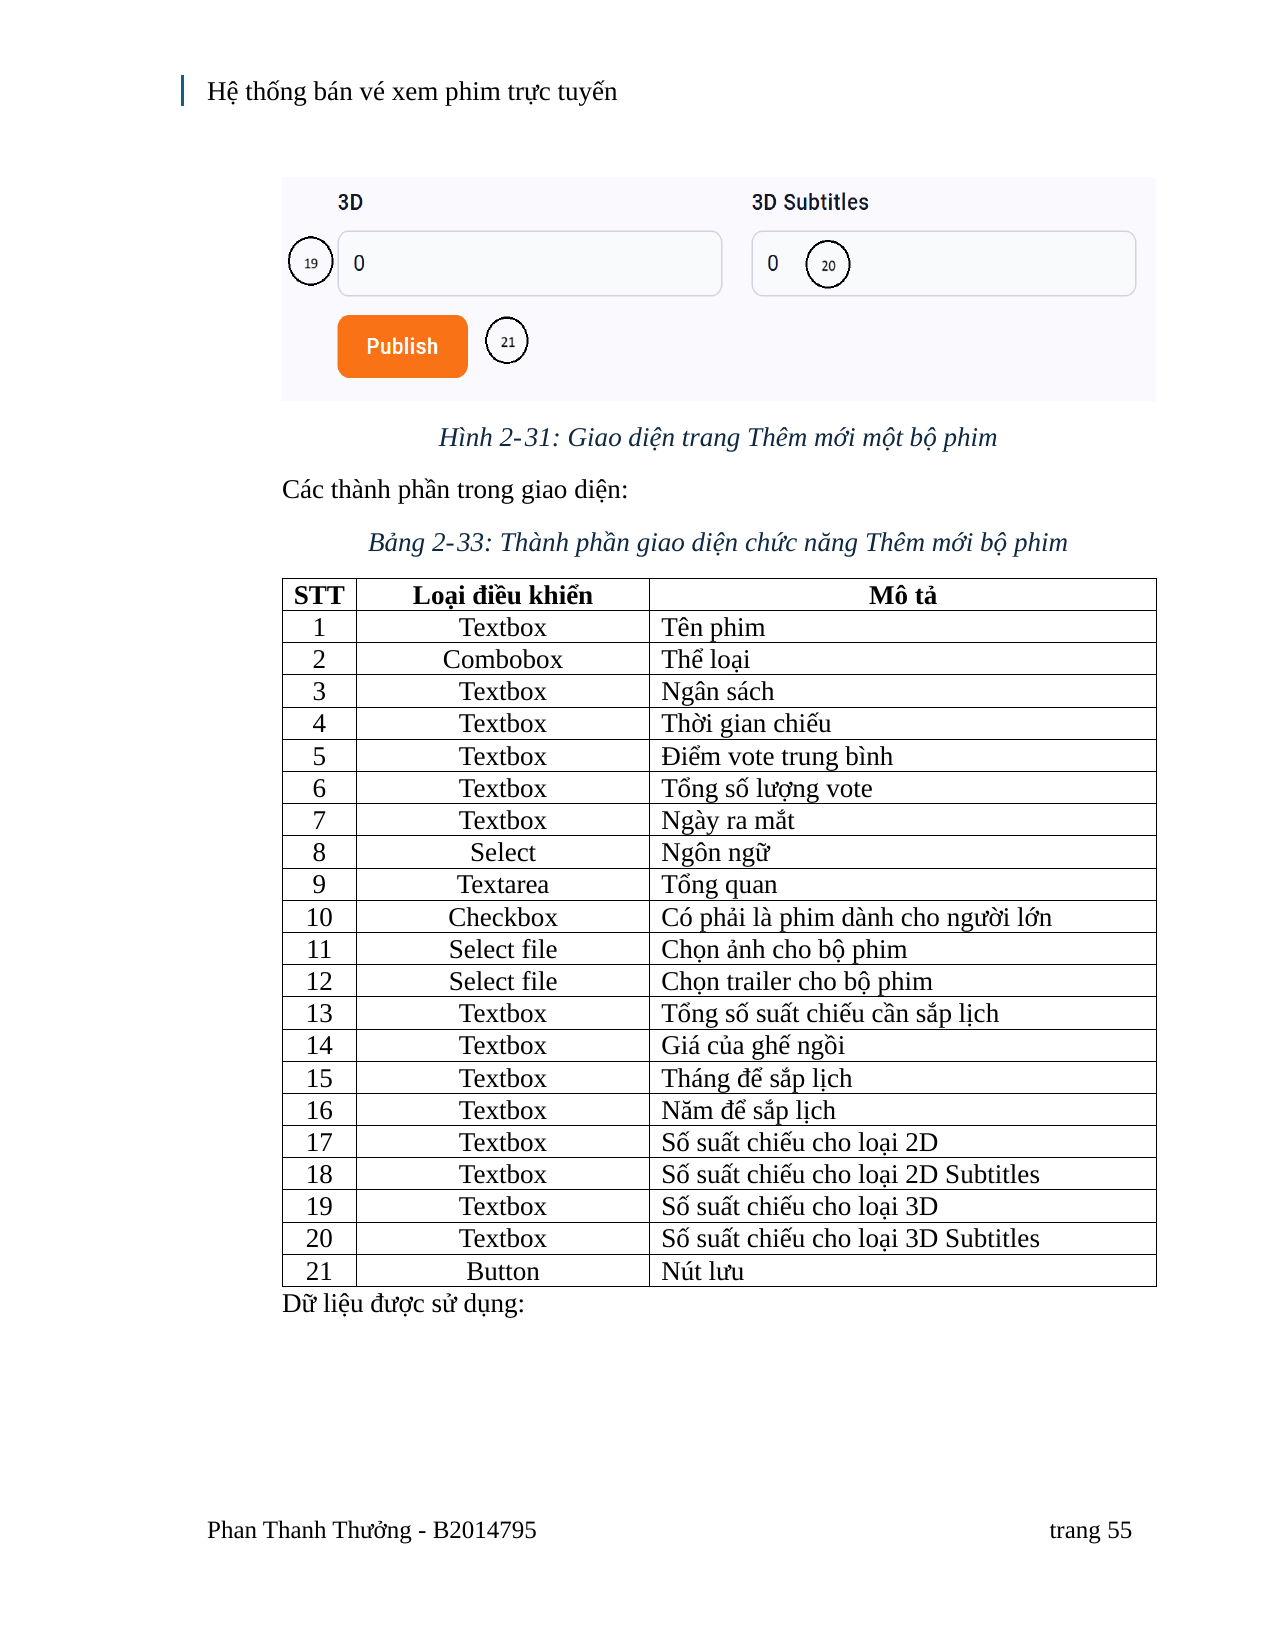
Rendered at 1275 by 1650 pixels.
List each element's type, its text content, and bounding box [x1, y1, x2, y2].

table_cell Nút lưu [650, 1255, 1156, 1286]
table_cell 6 [283, 772, 356, 803]
table_cell Textbox [357, 772, 649, 803]
table_cell 17 [283, 1126, 356, 1157]
table_cell Số suất chiếu cho loại 3D [650, 1190, 1156, 1222]
text Bảng 2-33: Thành phần giao diện chức năng Thêm mới bộ phim [207, 526, 1157, 557]
table_cell 12 [283, 965, 356, 996]
table_cell Textbox [357, 997, 649, 1028]
table_cell Tháng để sắp lịch [650, 1062, 1156, 1093]
table_cell Ngôn ngữ [650, 836, 1156, 867]
table_cell 10 [283, 901, 356, 932]
picture [281, 177, 1156, 401]
table_cell Điểm vote trung bình [650, 740, 1156, 771]
table_header STT [283, 579, 356, 610]
table_cell Checkbox [357, 901, 649, 932]
table_cell Textbox [357, 740, 649, 771]
table_cell Số suất chiếu cho loại 2D [650, 1126, 1156, 1157]
table_cell Tổng quan [650, 869, 1156, 900]
table_cell Select file [357, 933, 649, 964]
text Dữ liệu được sử dụng: [207, 1287, 1157, 1318]
table_cell Ngân sách [650, 675, 1156, 707]
table_cell Tổng số lượng vote [650, 772, 1156, 803]
table_cell Textbox [357, 1158, 649, 1189]
table_cell 15 [283, 1062, 356, 1093]
table_cell Button [357, 1255, 649, 1286]
table_cell Năm để sắp lịch [650, 1094, 1156, 1125]
table_cell 4 [283, 708, 356, 739]
table_header Mô tả [650, 579, 1156, 610]
table_cell 3 [283, 675, 356, 707]
table_cell Textbox [357, 611, 649, 642]
table_cell 11 [283, 933, 356, 964]
table_header Loại điều khiển [357, 579, 649, 610]
table_cell Ngày ra mắt [650, 804, 1156, 835]
table_cell Textbox [357, 1126, 649, 1157]
table_cell Textbox [357, 1030, 649, 1061]
table_cell Có phải là phim dành cho người lớn [650, 901, 1156, 932]
table_cell 16 [283, 1094, 356, 1125]
table_cell Textarea [357, 869, 649, 900]
table_cell 1 [283, 611, 356, 642]
table_cell Giá của ghế ngồi [650, 1030, 1156, 1061]
table_cell 14 [283, 1030, 356, 1061]
table_cell Select file [357, 965, 649, 996]
table_cell Số suất chiếu cho loại 2D Subtitles [650, 1158, 1156, 1189]
table_cell Tên phim [650, 611, 1156, 642]
table_cell 2 [283, 643, 356, 674]
table_cell Số suất chiếu cho loại 3D Subtitles [650, 1223, 1156, 1254]
table_cell Chọn trailer cho bộ phim [650, 965, 1156, 996]
table_cell Thể loại [650, 643, 1156, 674]
table_cell 13 [283, 997, 356, 1028]
table_cell Chọn ảnh cho bộ phim [650, 933, 1156, 964]
table_cell Textbox [357, 1062, 649, 1093]
table_cell Select [357, 836, 649, 867]
table_cell Textbox [357, 675, 649, 707]
table_cell Textbox [357, 804, 649, 835]
table_cell Combobox [357, 643, 649, 674]
table_cell 18 [283, 1158, 356, 1189]
table_cell 20 [283, 1223, 356, 1254]
table_cell 7 [283, 804, 356, 835]
table_cell Textbox [357, 1190, 649, 1222]
table_cell Textbox [357, 1094, 649, 1125]
table_cell 8 [283, 836, 356, 867]
table_cell 5 [283, 740, 356, 771]
table_cell 9 [283, 869, 356, 900]
table_cell Textbox [357, 1223, 649, 1254]
text Các thành phần trong giao diện: [207, 473, 1157, 504]
table_cell Tổng số suất chiếu cần sắp lịch [650, 997, 1156, 1028]
table_cell Textbox [357, 708, 649, 739]
table_cell 19 [283, 1190, 356, 1222]
table_cell 21 [283, 1255, 356, 1286]
table_cell Thời gian chiếu [650, 708, 1156, 739]
